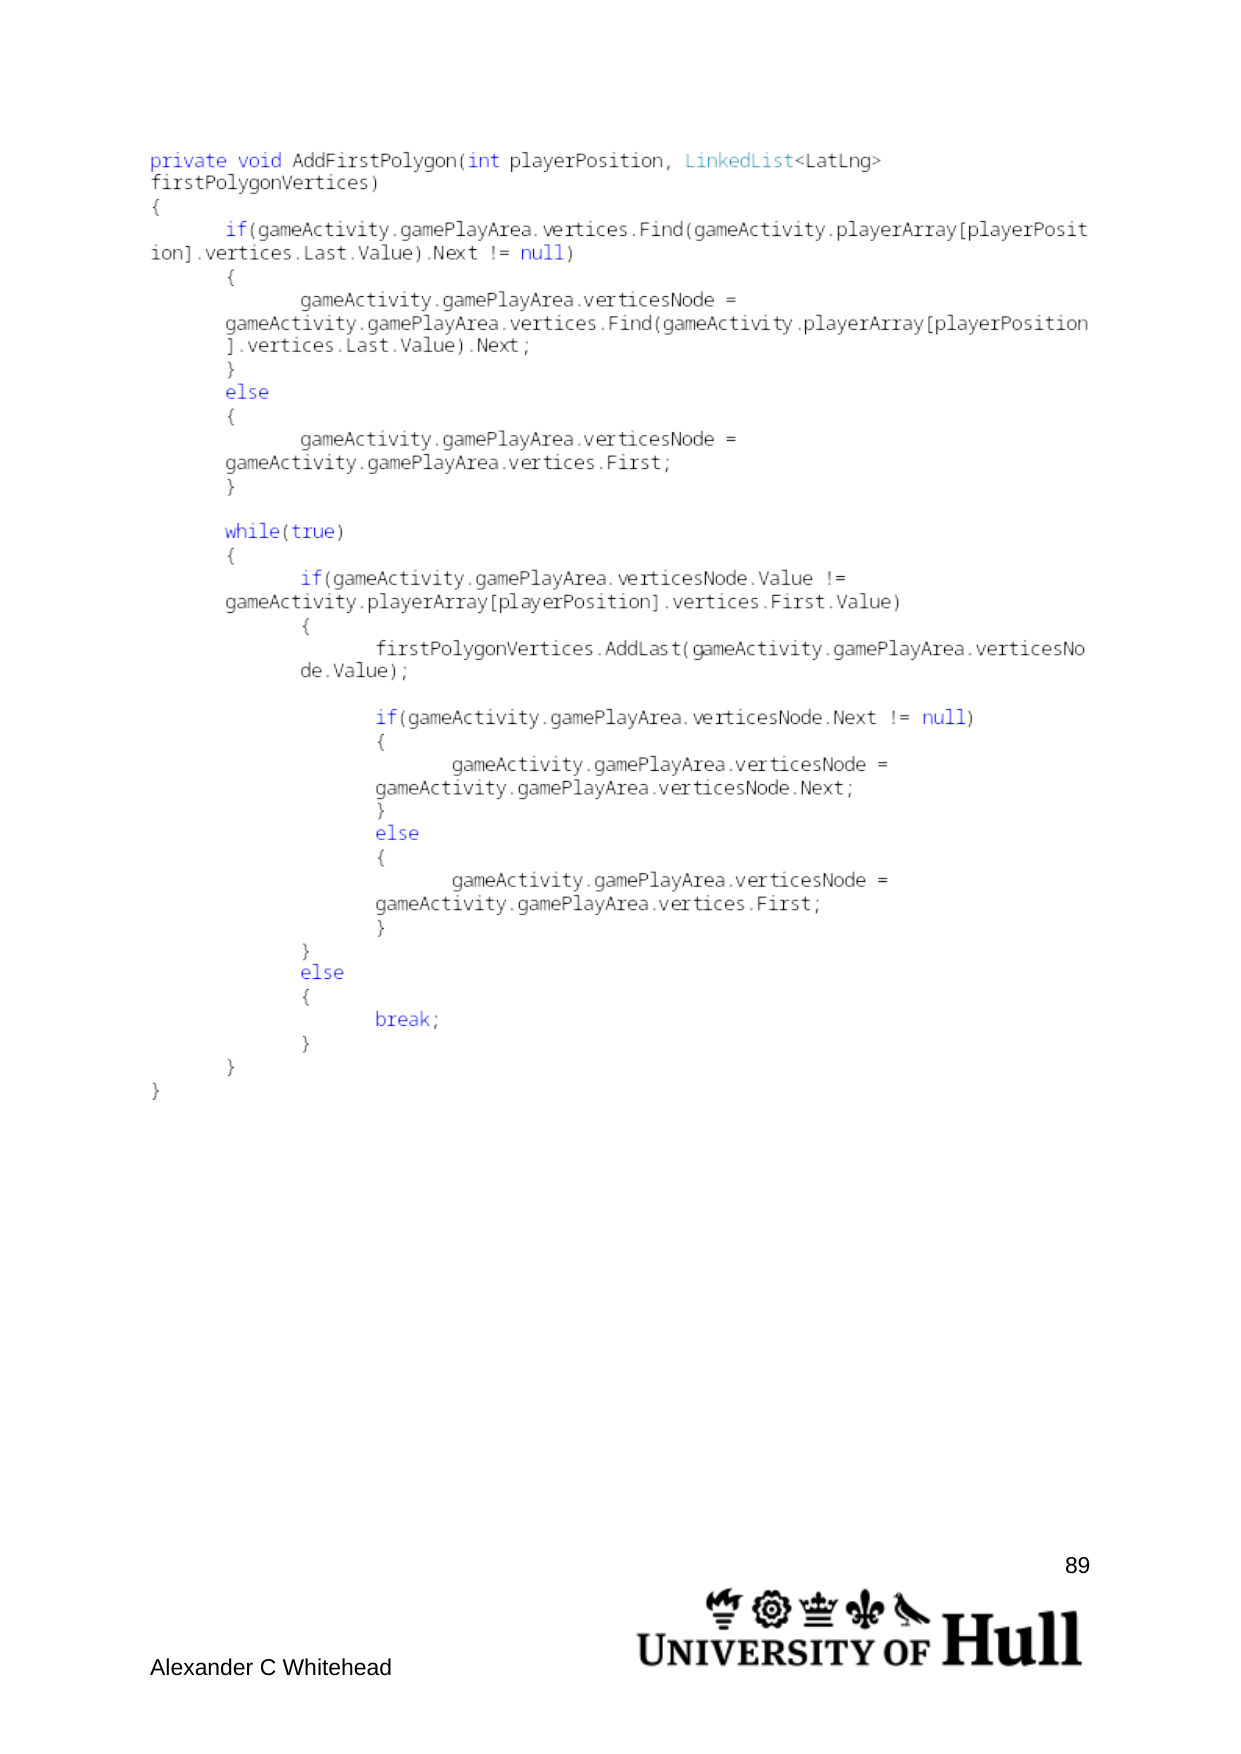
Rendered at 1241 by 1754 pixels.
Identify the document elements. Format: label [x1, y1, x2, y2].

picture [630, 1578, 1091, 1676]
